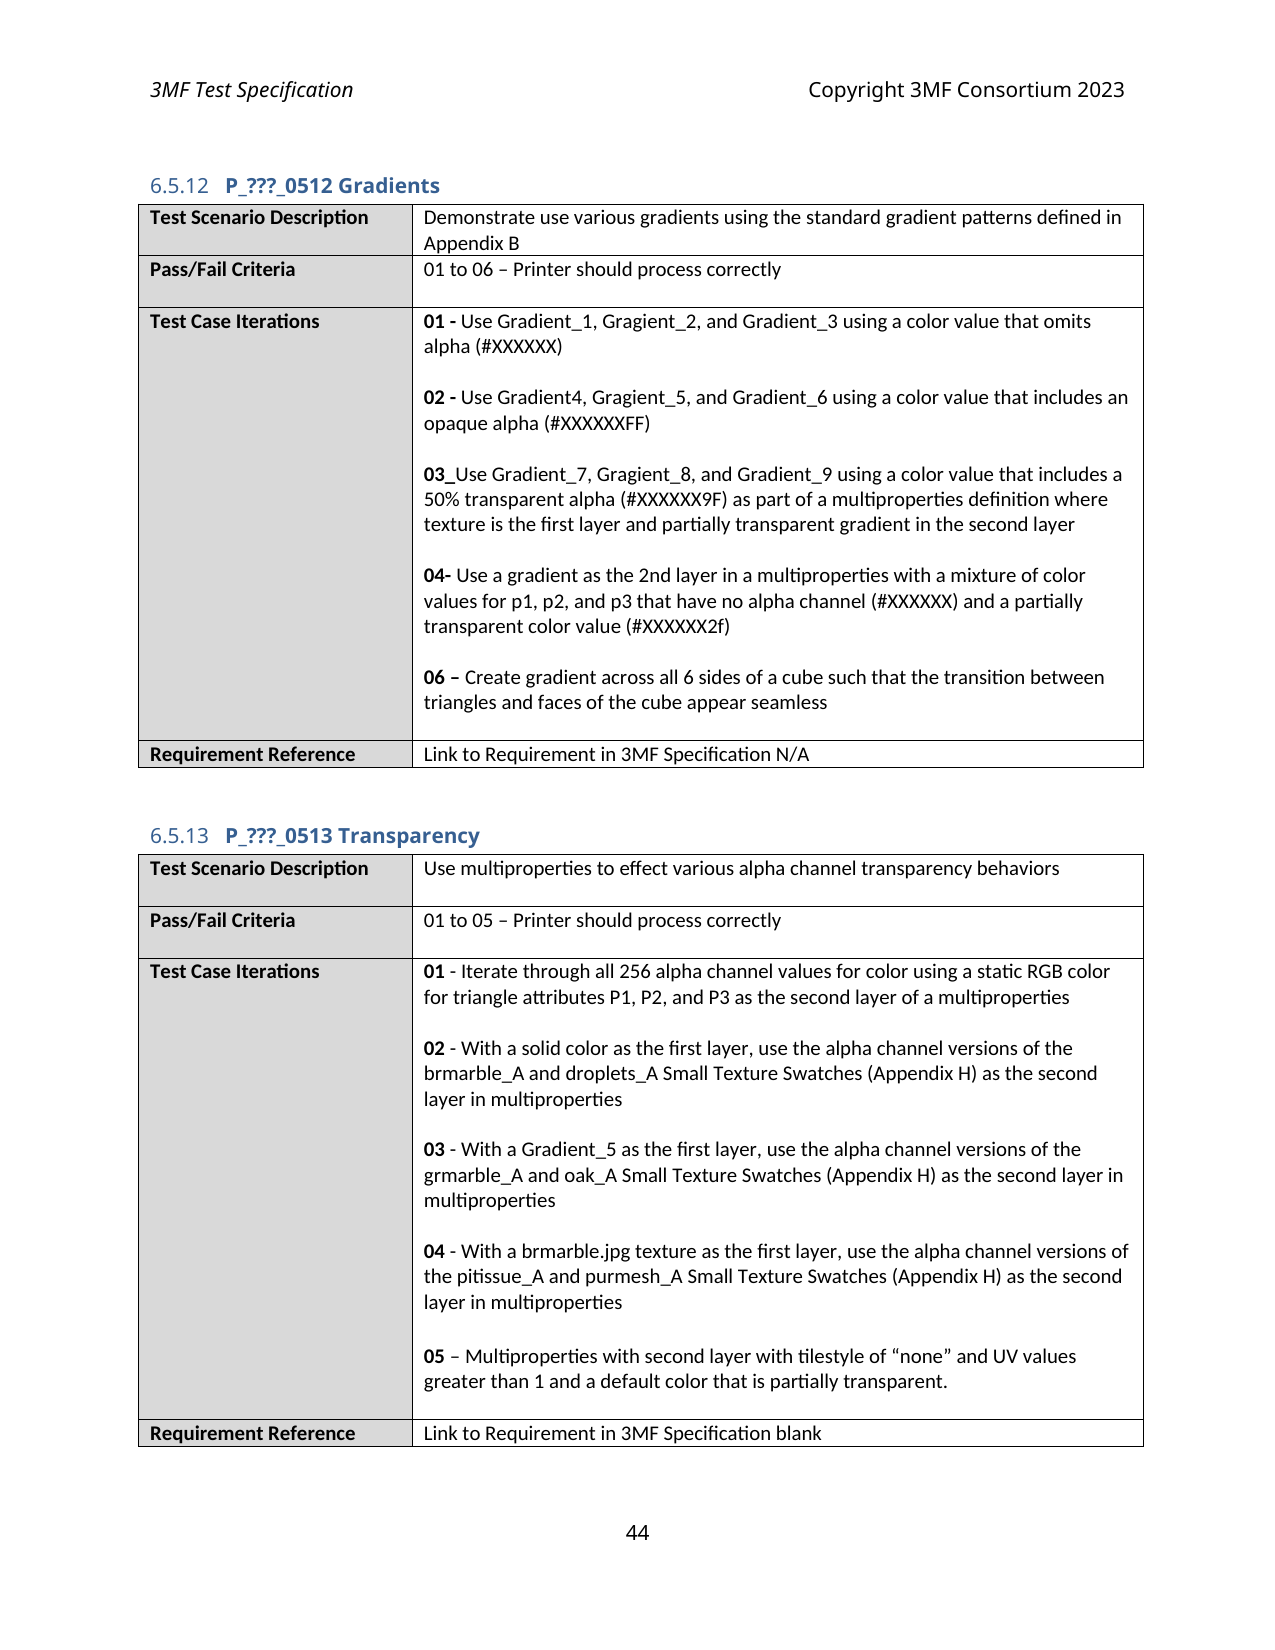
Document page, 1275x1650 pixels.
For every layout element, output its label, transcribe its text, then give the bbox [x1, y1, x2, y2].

table_cell Test Case Iterations [139, 959, 412, 1419]
table_cell Requirement Reference [139, 741, 412, 767]
table_cell 01 - Iterate through all 256 alpha channel values for color using a static RGB color for triangle attributes P1, P2, and P3 as the second layer of a multiproperties 02 - With a solid color as the first layer, use the alpha channel versions of the brmarble_A and droplets_A Small Texture Swatches (Appendix H) as the second layer in multiproperties 03 - With a Gradient_5 as the first layer, use the alpha channel versions of the grmarble_A and oak_A Small Texture Swatches (Appendix H) as the second layer in multiproperties 04 - With a brmarble.jpg texture as the first layer, use the alpha channel versions of the pitissue_A and purmesh_A Small Texture Swatches (Appendix H) as the second layer in multiproperties 05 – Multiproperties with second layer with tilestyle of “none” and UV values greater than 1 and a default color that is partially transparent. [413, 959, 1143, 1419]
table_cell Link to Requirement in 3MF Specification N/A [413, 741, 1143, 767]
table_cell 01 to 05 – Printer should process correctly [413, 907, 1143, 958]
table_cell Link to Requirement in 3MF Specification blank [413, 1420, 1143, 1446]
subtitle P_???_0512 Gradients [150, 171, 1125, 199]
table_header Test Scenario Description [139, 205, 412, 255]
table_header Demonstrate use various gradients using the standard gradient patterns defined in Appendix B [413, 205, 1143, 255]
table_cell Requirement Reference [139, 1420, 412, 1446]
table_cell Pass/Fail Criteria [139, 256, 412, 307]
table_header Test Scenario Description [139, 855, 412, 906]
table_cell Test Case Iterations [139, 308, 412, 740]
table_header Use multiproperties to effect various alpha channel transparency behaviors [413, 855, 1143, 906]
table_cell Pass/Fail Criteria [139, 907, 412, 958]
table_cell 01 - Use Gradient_1, Gragient_2, and Gradient_3 using a color value that omits alpha (#XXXXXX) 02 - Use Gradient4, Gragient_5, and Gradient_6 using a color value that includes an opaque alpha (#XXXXXXFF) 03_Use Gradient_7, Gragient_8, and Gradient_9 using a color value that includes a 50% transparent alpha (#XXXXXX9F) as part of a multiproperties definition where texture is the first layer and partially transparent gradient in the second layer 04- Use a gradient as the 2nd layer in a multiproperties with a mixture of color values for p1, p2, and p3 that have no alpha channel (#XXXXXX) and a partially transparent color value (#XXXXXX2f) 06 – Create gradient across all 6 sides of a cube such that the transition between triangles and faces of the cube appear seamless [413, 308, 1143, 740]
subtitle P_???_0513 Transparency [150, 821, 1125, 850]
table_cell 01 to 06 – Printer should process correctly [413, 256, 1143, 307]
